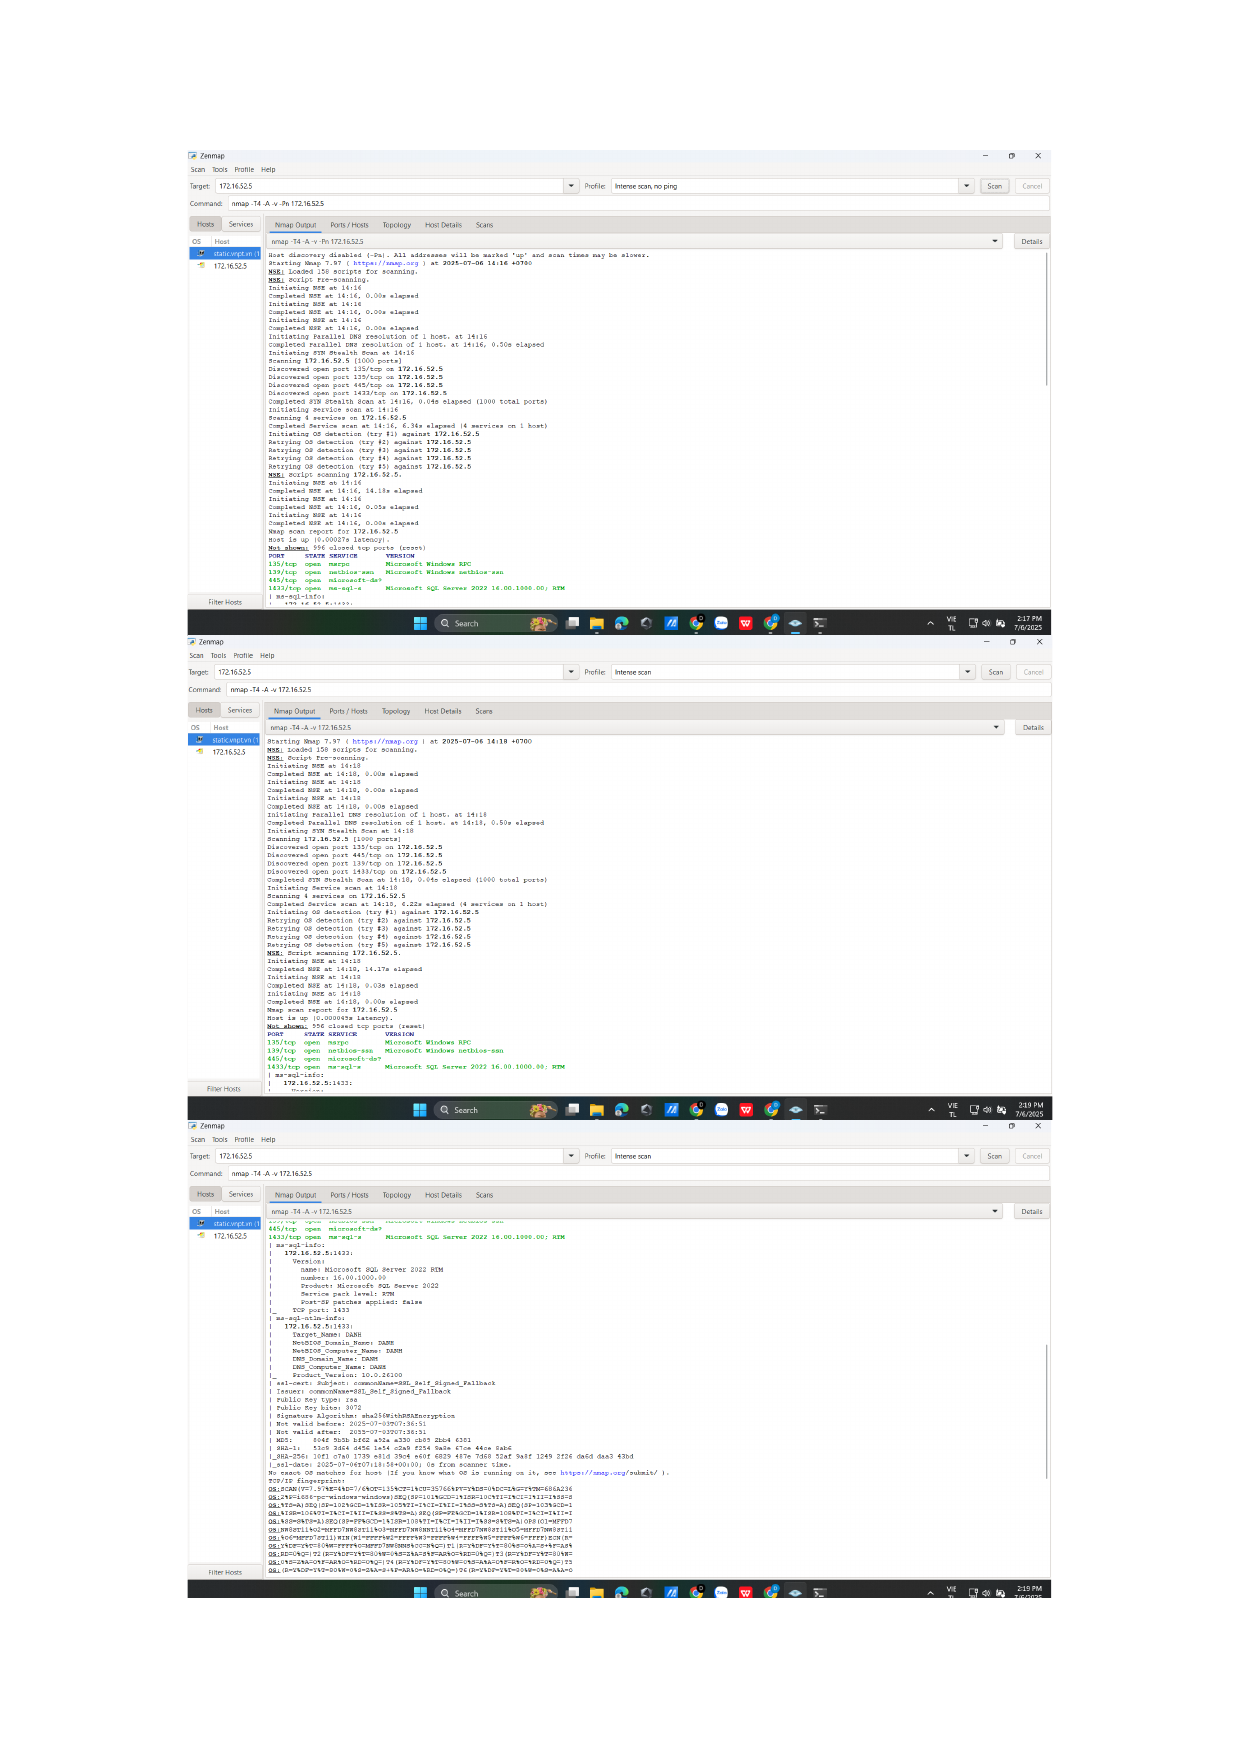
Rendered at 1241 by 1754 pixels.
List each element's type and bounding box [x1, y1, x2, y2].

picture [187, 150, 1053, 1598]
